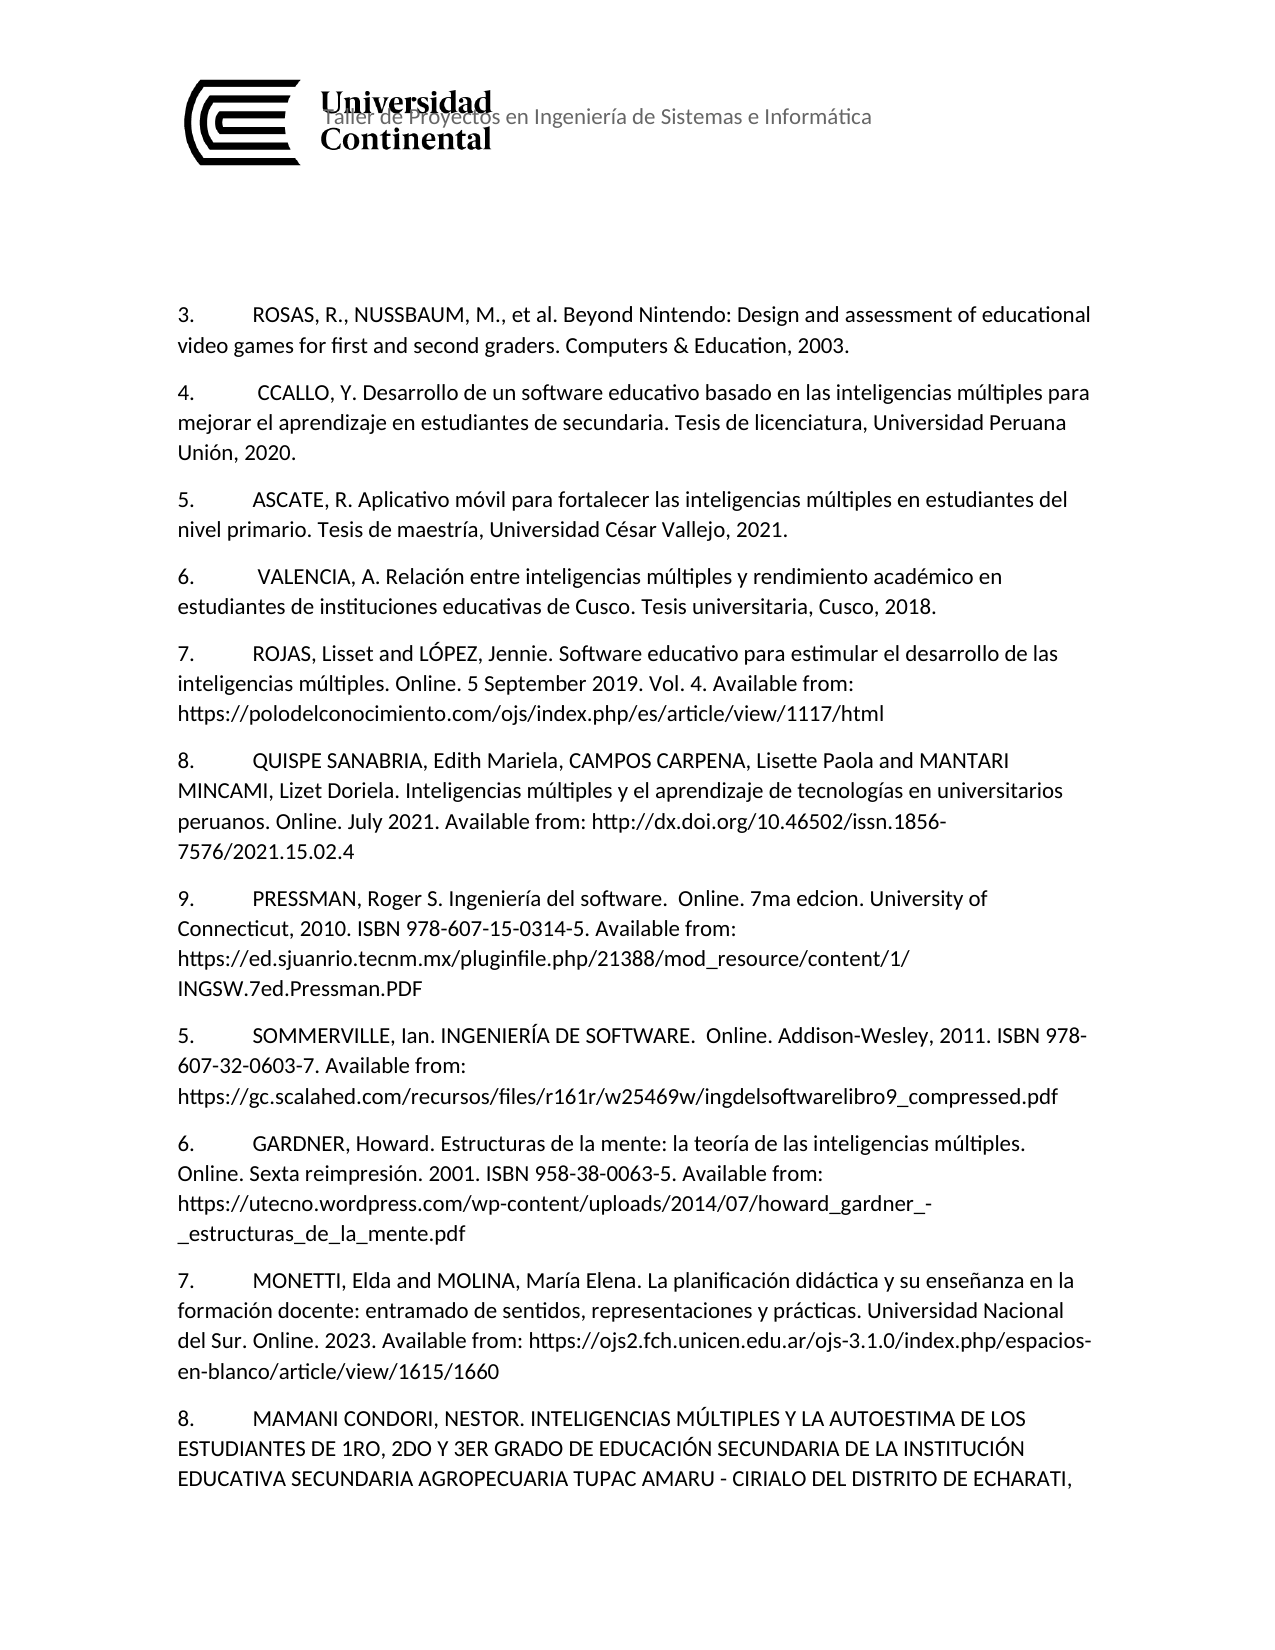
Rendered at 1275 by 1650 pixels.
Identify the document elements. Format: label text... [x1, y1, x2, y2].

text 8. QUISPE SANABRIA, Edith Mariela, CAMPOS CARPENA, Lisette Paola and MANTARI MINCAMI, Lizet Doriela. Inteligencias múltiples y el aprendizaje de tecnologías en universitarios peruanos. Online. July 2021. Available from: http://dx.doi.org/10.46502/issn.1856-7576/2021.15.02.4 [177, 746, 1098, 865]
text 4. CCALLO, Y. Desarrollo de un software educativo basado en las inteligencias múltiples para mejorar el aprendizaje en estudiantes de secundaria. Tesis de licenciatura, Universidad Peruana Unión, 2020. [177, 378, 1098, 466]
text 5. ASCATE, R. Aplicativo móvil para fortalecer las inteligencias múltiples en estudiantes del nivel primario. Tesis de maestría, Universidad César Vallejo, 2021. [177, 485, 1098, 543]
text 6. GARDNER, Howard. Estructuras de la mente: la teoría de las inteligencias múltiples. Online. Sexta reimpresión. 2001. ISBN 958-38-0063-5. Available from: https://utecno.wordpress.com/wp-content/uploads/2014/07/howard_gardner_-_estructuras_de_la_mente.pdf [177, 1129, 1098, 1247]
text 3. ROSAS, R., NUSSBAUM, M., et al. Beyond Nintendo: Design and assessment of educational video games for first and second graders. Computers & Education, 2003. [177, 301, 1098, 359]
text 6. VALENCIA, A. Relación entre inteligencias múltiples y rendimiento académico en estudiantes de instituciones educativas de Cusco. Tesis universitaria, Cusco, 2018. [177, 562, 1098, 620]
text 7. ROJAS, Lisset and LÓPEZ, Jennie. Software educativo para estimular el desarrollo de las inteligencias múltiples. Online. 5 September 2019. Vol. 4. Available from: https://polodelconocimiento.com/ojs/index.php/es/article/view/1117/html [177, 639, 1098, 728]
text 7. MONETTI, Elda and MOLINA, María Elena. La planificación didáctica y su enseñanza en la formación docente: entramado de sentidos, representaciones y prácticas. Universidad Nacional del Sur. Online. 2023. Available from: https://ojs2.fch.unicen.edu.ar/ojs-3.1.0/index.php/espacios-en-blanco/article/view/1615/1660 [177, 1266, 1098, 1385]
text 9. PRESSMAN, Roger S. Ingeniería del software. Online. 7ma edcion. University of Connecticut, 2010. ISBN 978-607-15-0314-5. Available from: https://ed.sjuanrio.tecnm.mx/pluginfile.php/21388/mod_resource/content/1/INGSW.7ed.Pressman.PDF [177, 884, 1098, 1003]
text 5. SOMMERVILLE, Ian. INGENIERÍA DE SOFTWARE. Online. Addison-Wesley, 2011. ISBN 978-607-32-0603-7. Available from: https://gc.scalahed.com/recursos/files/r161r/w25469w/ingdelsoftwarelibro9_compressed.pdf [177, 1021, 1098, 1110]
picture [180, 76, 496, 168]
